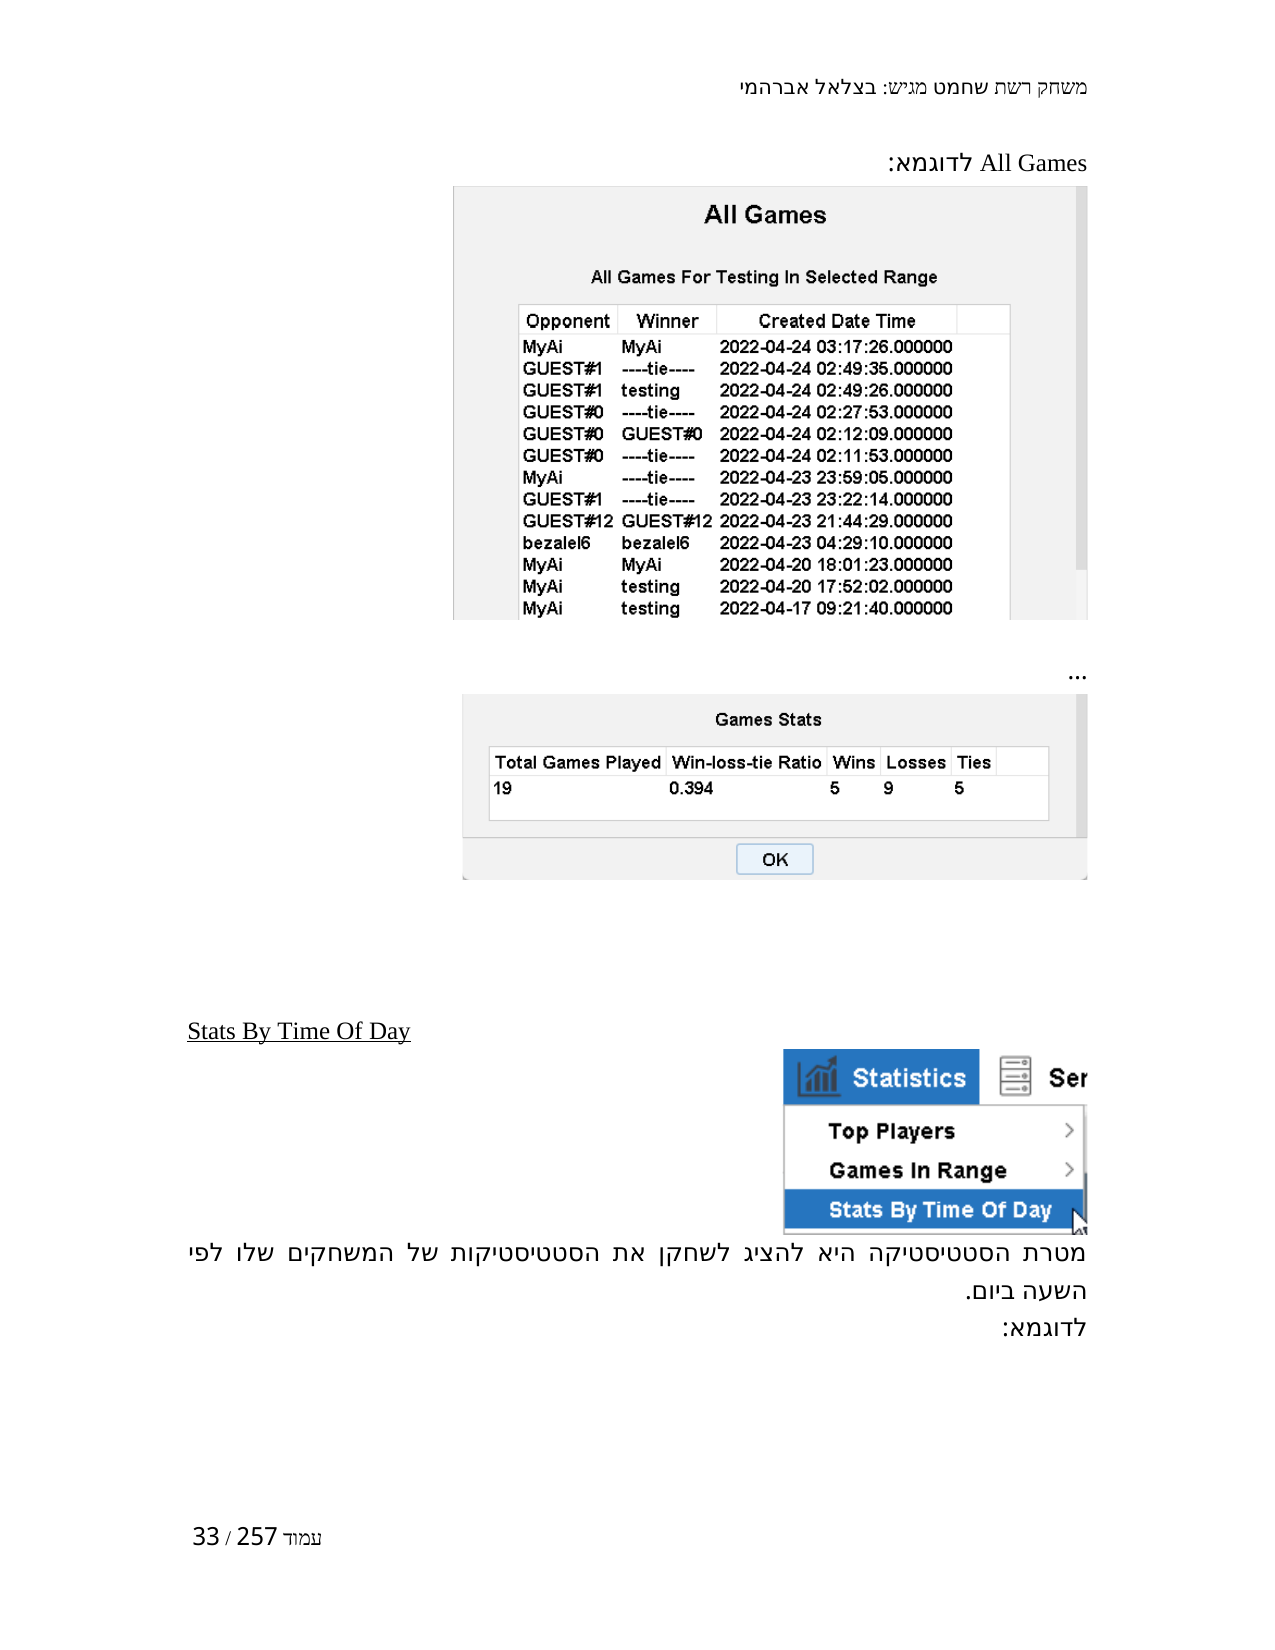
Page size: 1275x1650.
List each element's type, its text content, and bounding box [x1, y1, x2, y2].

text מטרת הסטטיסטיקה היא להציג לשחקן את הסטטיסטיקות של המשחקים שלו לפי השעה ביום. [187, 1239, 1087, 1309]
text לדוגמא: [187, 1314, 1087, 1347]
picture [782, 1049, 1088, 1235]
text Stats By Time Of Day [187, 1016, 1087, 1045]
text All Games לדוגמא: [187, 148, 1087, 181]
text … [187, 657, 1087, 690]
picture [462, 694, 1088, 880]
picture [453, 186, 1088, 620]
